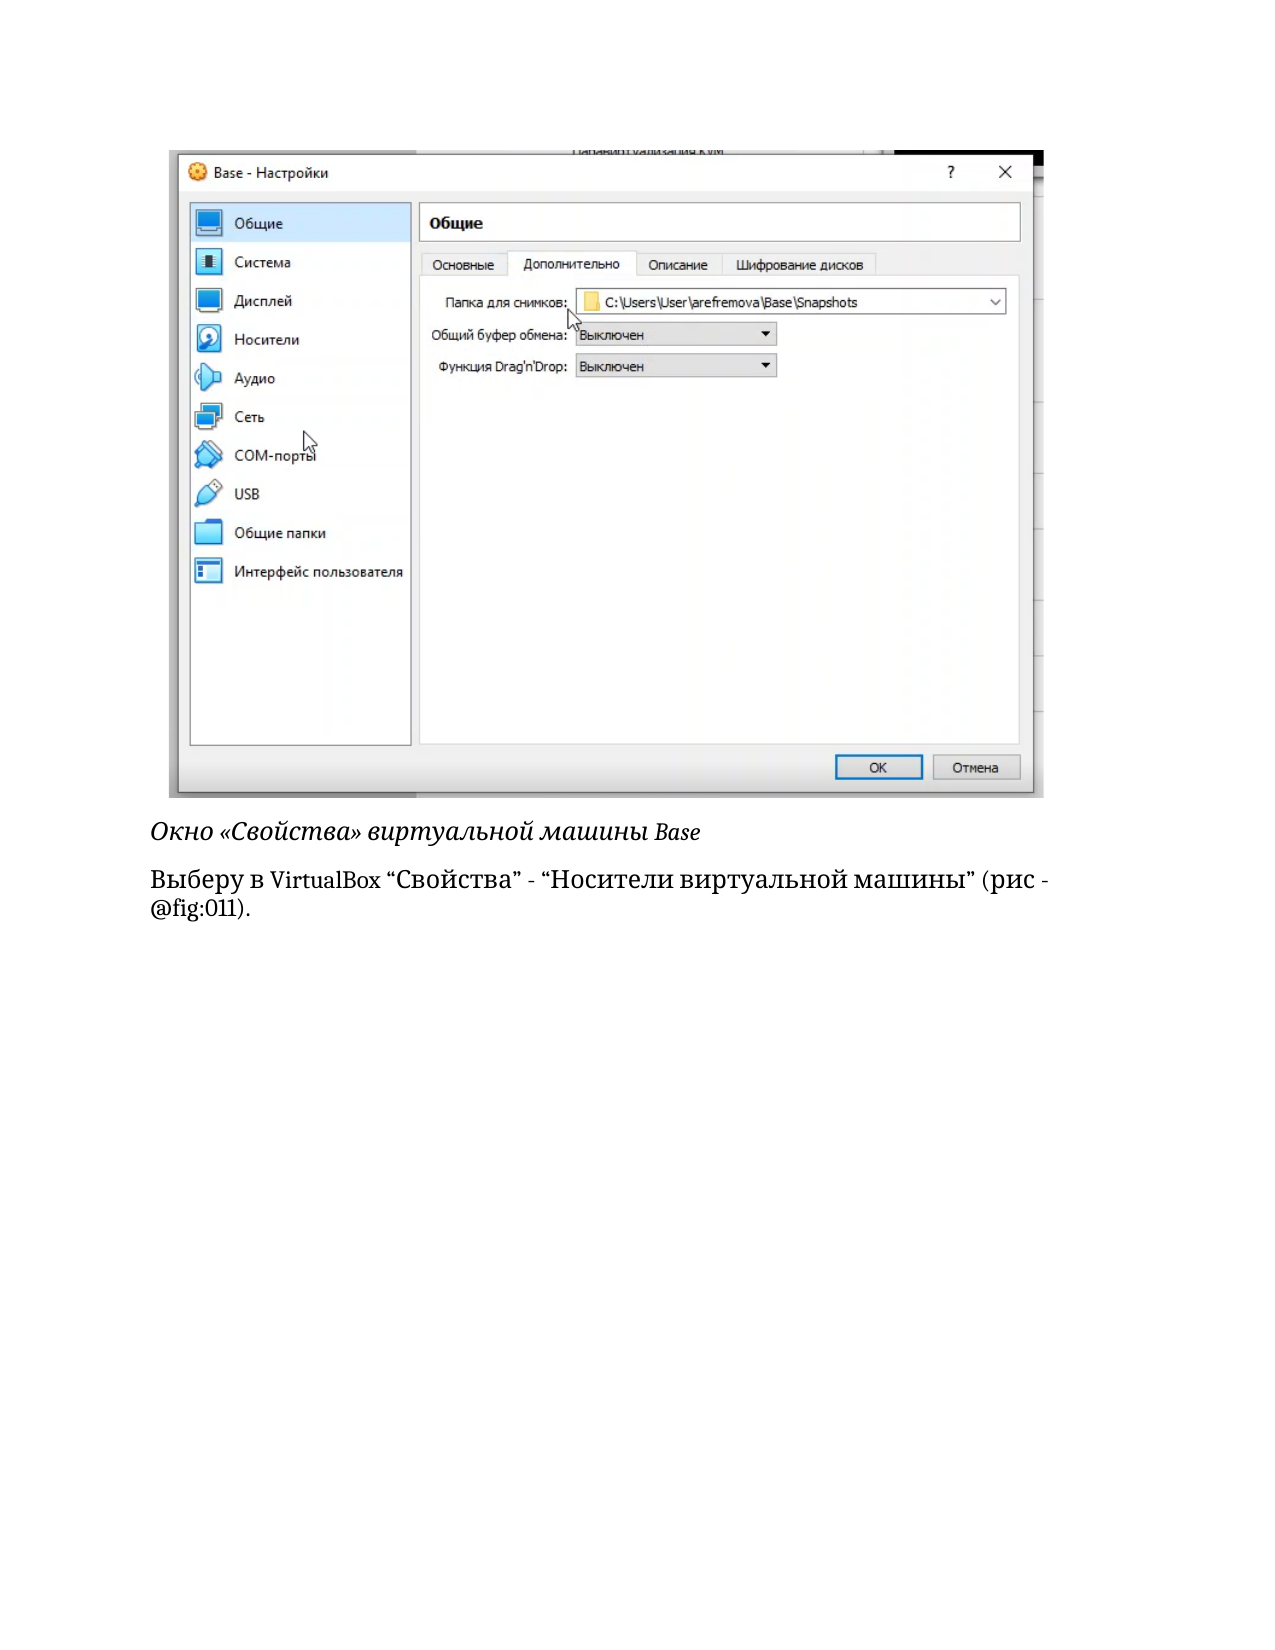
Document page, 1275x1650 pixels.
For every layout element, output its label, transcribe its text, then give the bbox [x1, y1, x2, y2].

picture [168, 150, 1044, 798]
text Окно «Свойства» виртуальной машины Base [150, 818, 1125, 847]
text Выберу в VirtualBox “Свойства” - “Носители виртуальной машины” (рис -@fig:011). [150, 866, 1125, 923]
